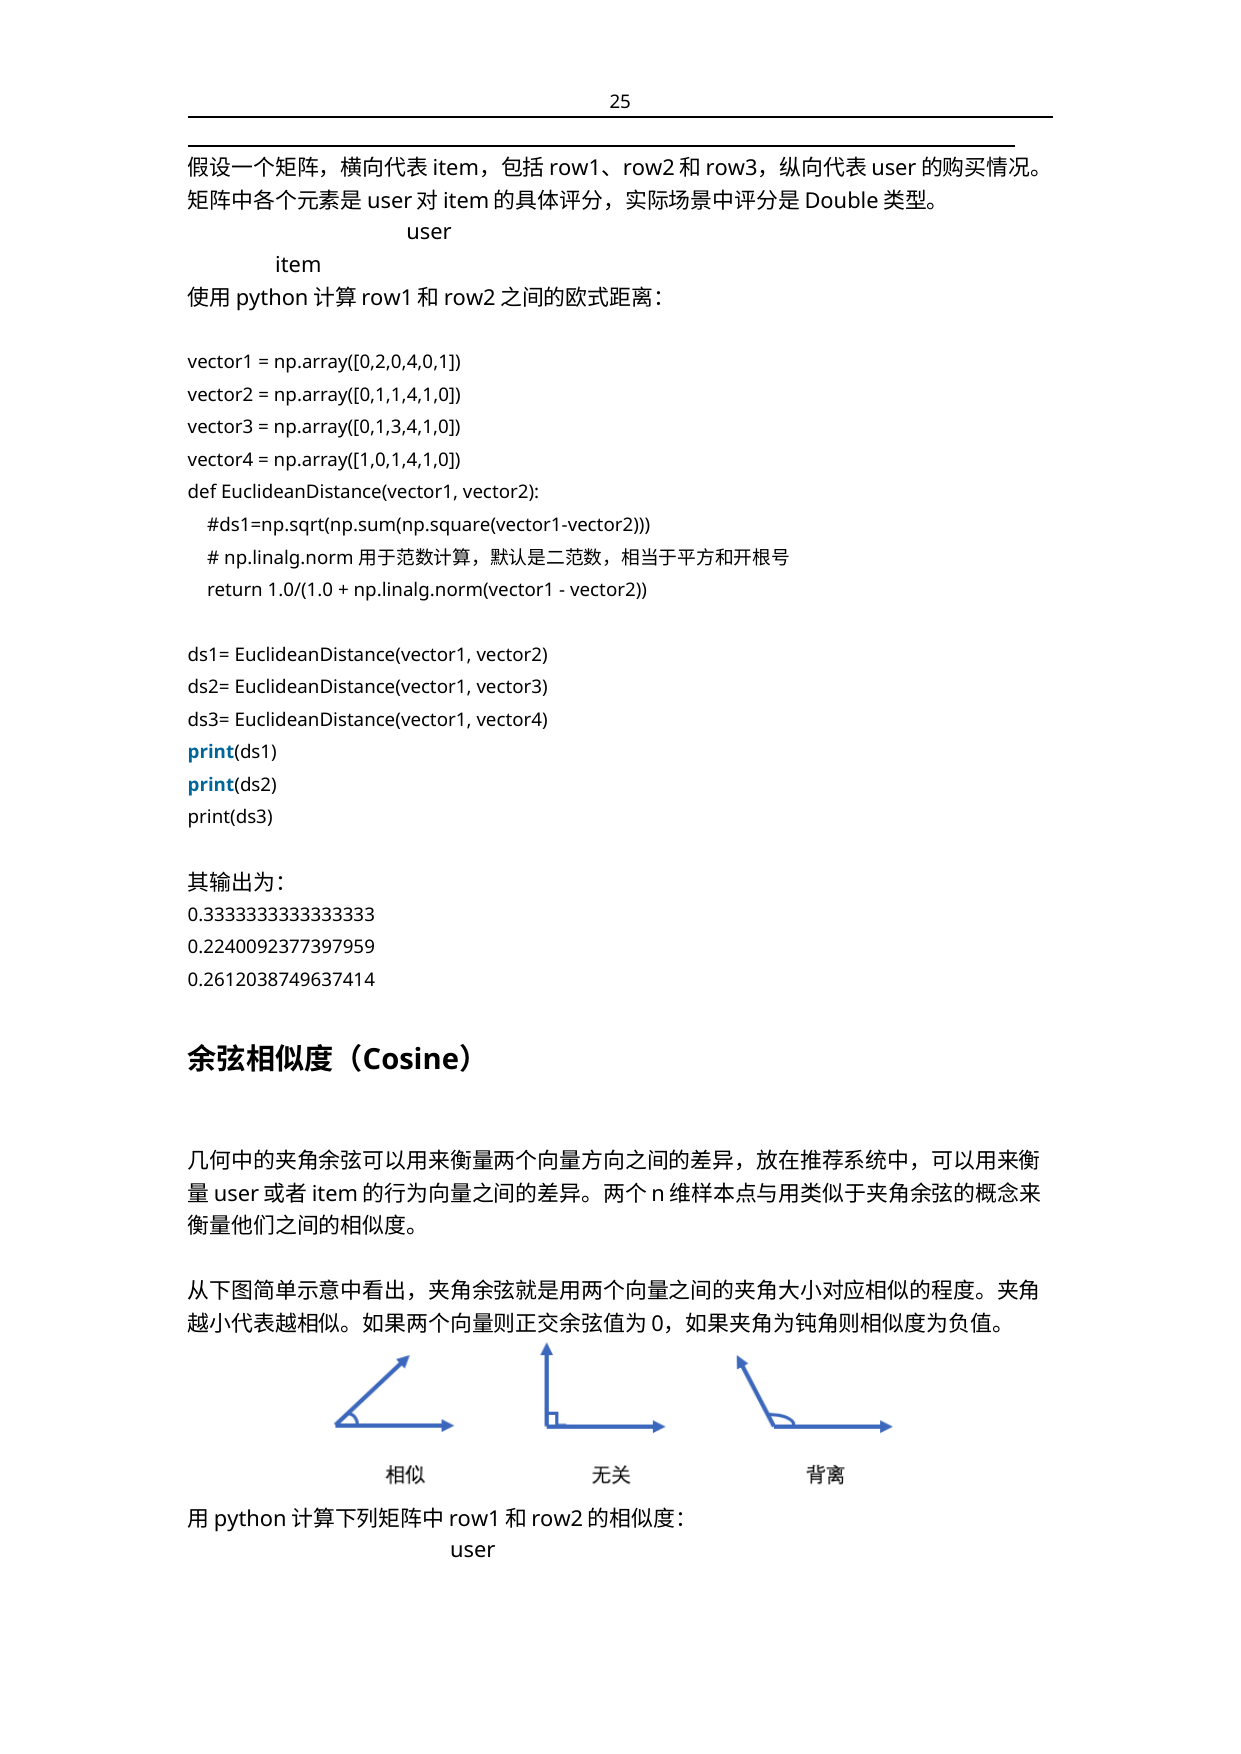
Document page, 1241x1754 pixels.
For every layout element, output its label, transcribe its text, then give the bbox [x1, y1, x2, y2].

text 其输出为： [187, 865, 1053, 897]
text print(ds3) [187, 800, 1053, 832]
text ds3= EuclideanDistance(vector1, vector4) [187, 702, 1053, 735]
text ds1= EuclideanDistance(vector1, vector2) [187, 637, 1053, 670]
text vector4 = np.array([1,0,1,4,1,0]) [187, 442, 1053, 475]
text 用python计算下列矩阵中row1和row2的相似度： [187, 1501, 1053, 1533]
text user [187, 215, 1053, 247]
text 几何中的夹角余弦可以用来衡量两个向量方向之间的差异，放在推荐系统中，可以用来衡量user或者item的行为向量之间的差异。两个n维样本点与用类似于夹角余弦的概念来衡量他们之间的相似度。 [187, 1143, 1053, 1241]
text 0.2240092377397959 [187, 930, 1053, 962]
text 从下图简单示意中看出，夹角余弦就是用两个向量之间的夹角大小对应相似的程度。夹角越小代表越相似。如果两个向量则正交余弦值为0，如果夹角为钝角则相似度为负值。 [187, 1273, 1053, 1338]
text def EuclideanDistance(vector1, vector2): #ds1=np.sqrt(np.sum(np.square(vector1-vector2))) # np.linalg.norm 用于范数计算，默认是二范数，相当于平方和开根号 return 1.0/(1.0 + np.linalg.norm(vector1 - vector2)) [187, 475, 1053, 605]
subtitle 余弦相似度（Cosine） [187, 1024, 1053, 1089]
picture [328, 1338, 912, 1494]
text 0.3333333333333333 [187, 897, 1053, 930]
text vector3 = np.array([0,1,3,4,1,0]) [187, 410, 1053, 442]
text ds2= EuclideanDistance(vector1, vector3) [187, 670, 1053, 702]
text 使用python计算row1和row2之间的欧式距离： [187, 280, 1053, 312]
text user [406, 1533, 1053, 1566]
text 假设一个矩阵，横向代表item，包括row1、row2和row3，纵向代表user的购买情况。矩阵中各个元素是user对item的具体评分，实际场景中评分是Double类型。 [187, 150, 1053, 215]
text vector2 = np.array([0,1,1,4,1,0]) [187, 377, 1053, 410]
text 0.2612038749637414 [187, 962, 1053, 995]
text print(ds1) [187, 735, 1053, 767]
text item [231, 247, 1053, 280]
text vector1 = np.array([0,2,0,4,0,1]) [187, 345, 1053, 377]
text print(ds2) [187, 767, 1053, 800]
